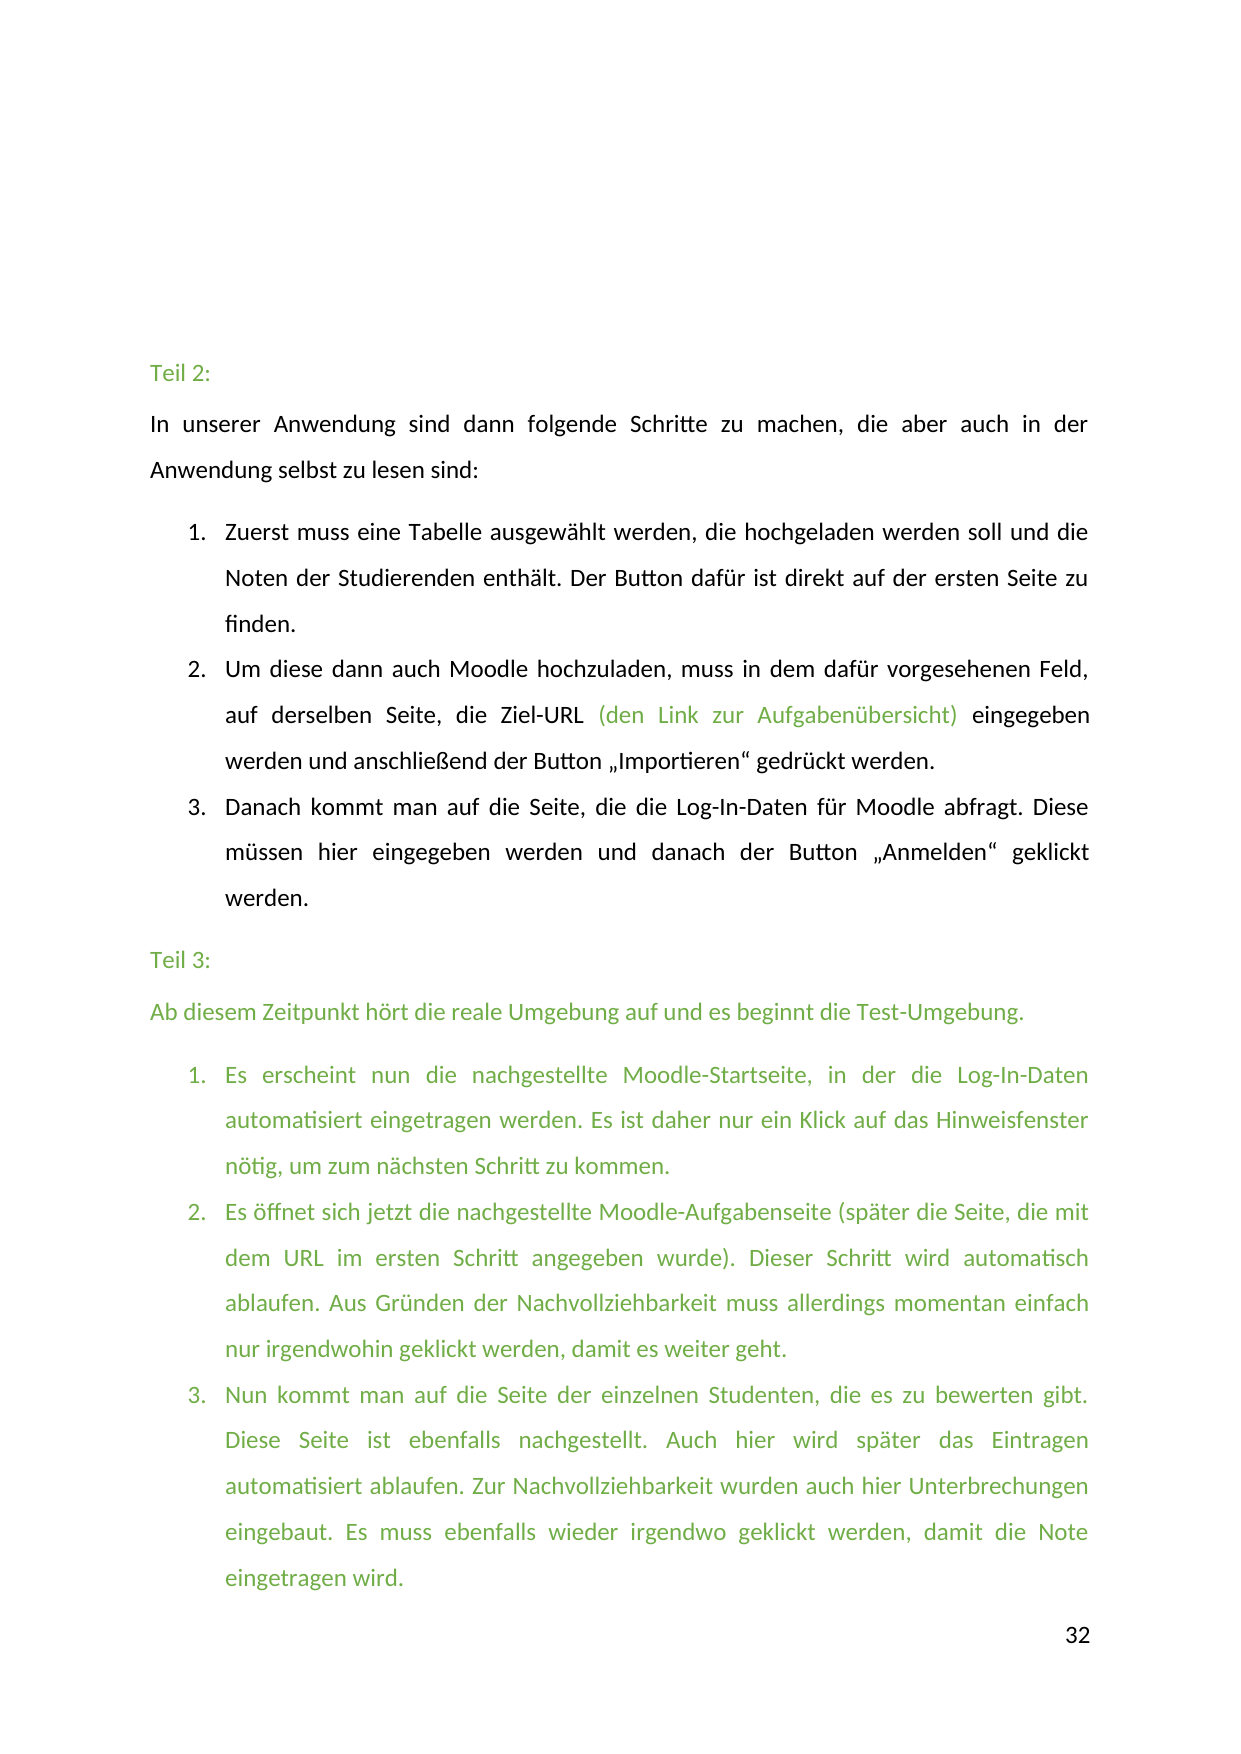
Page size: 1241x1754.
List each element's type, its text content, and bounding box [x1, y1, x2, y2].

list Zuerst muss eine Tabelle ausgewählt werden, die hochgeladen werden soll und die Noten der Studierenden enthält. Der Button dafür ist direkt auf der ersten Seite zu finden. [187, 516, 1090, 638]
text Ab diesem Zeitpunkt hört die reale Umgebung auf und es beginnt die Test-Umgebung. [150, 996, 1090, 1027]
list Nun kommt man auf die Seite der einzelnen Studenten, die es zu bewerten gibt. Diese Seite ist ebenfalls nachgestellt. Auch hier wird später das Eintragen automatisiert ablaufen. Zur Nachvollziehbarkeit wurden auch hier Unterbrechungen eingebaut. Es muss ebenfalls wieder irgendwo geklickt werden, damit die Note eingetragen wird. [187, 1379, 1090, 1592]
text Teil 2: [150, 357, 1090, 387]
text Teil 3: [150, 945, 1090, 975]
list Um diese dann auch Moodle hochzuladen, muss in dem dafür vorgesehenen Feld, auf derselben Seite, die Ziel-URL (den Link zur Aufgabenübersicht) eingegeben werden und anschließend der Button „Importieren“ gedrückt werden. [187, 654, 1090, 776]
list Es erscheint nun die nachgestellte Moodle-Startseite, in der die Log-In-Daten automatisiert eingetragen werden. Es ist daher nur ein Klick auf das Hinweisfenster nötig, um zum nächsten Schritt zu kommen. [187, 1059, 1090, 1181]
list Es öffnet sich jetzt die nachgestellte Moodle-Aufgabenseite (später die Seite, die mit dem URL im ersten Schritt angegeben wurde). Dieser Schritt wird automatisch ablaufen. Aus Gründen der Nachvollziehbarkeit muss allerdings momentan einfach nur irgendwohin geklickt werden, damit es weiter geht. [187, 1196, 1090, 1364]
text In unserer Anwendung sind dann folgende Schritte zu machen, die aber auch in der Anwendung selbst zu lesen sind: [150, 408, 1090, 484]
list Danach kommt man auf die Seite, die die Log-In-Daten für Moodle abfragt. Diese müssen hier eingegeben werden und danach der Button „Anmelden“ geklickt werden. [187, 791, 1090, 913]
